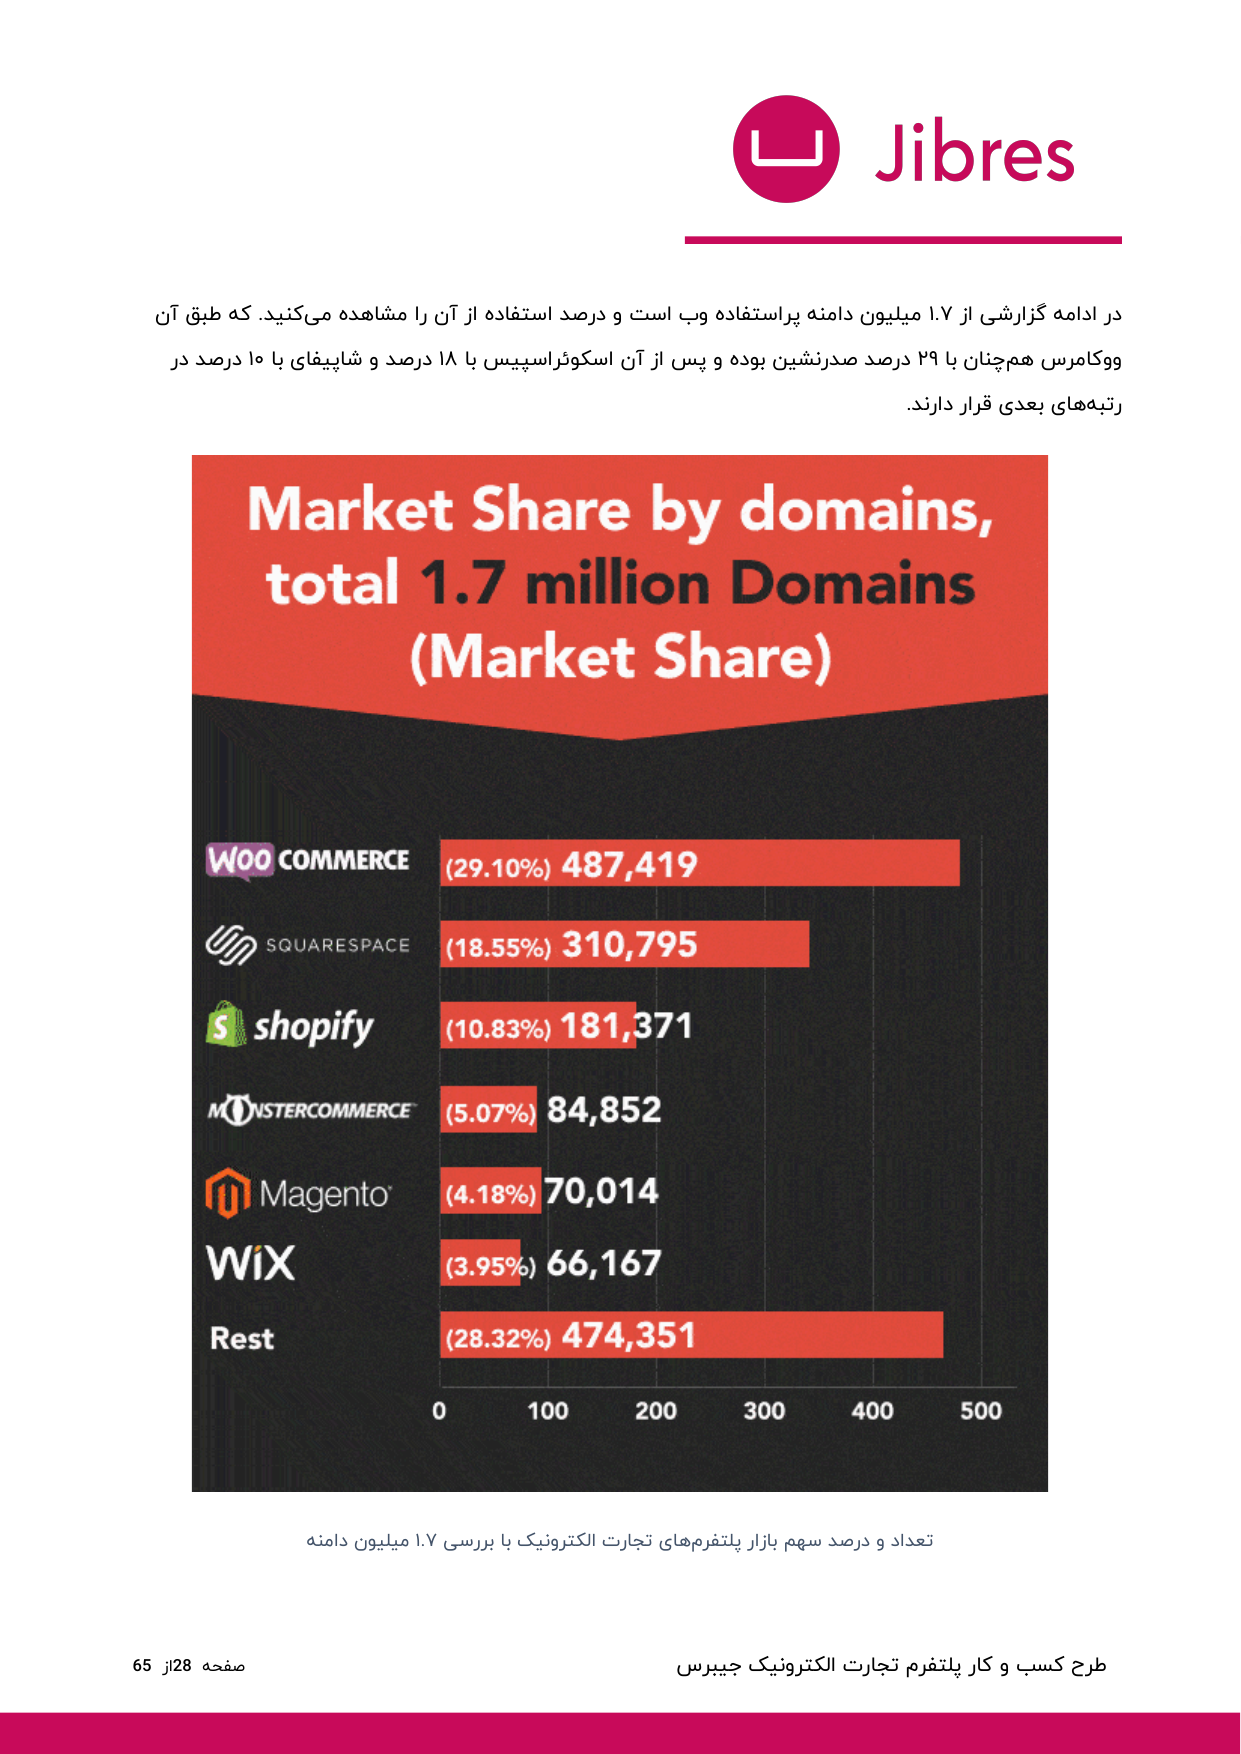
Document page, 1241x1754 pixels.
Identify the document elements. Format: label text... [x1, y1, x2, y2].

text تعداد و درصد سهم بازار پلتفرم‌های تجارت الکترونیک با بررسی ۱.۷ میلیون دامنه [118, 1524, 1122, 1556]
text در ادامه گزارشی از ۱.۷ میلیون دامنه پراستفاده وب است و درصد استفاده از آن را مشاهده می‌کنید. که طبق آن ووکامرس هم‌چنان با ۲۹ درصد صدرنشین بوده و پس از آن اسکوئراسپیس با ۱۸ درصد و شاپیفای با ۱۰ درصد در رتبه‌های بعدی قرار دارند. [118, 295, 1122, 421]
picture [191, 455, 1049, 1492]
picture [726, 88, 1081, 210]
